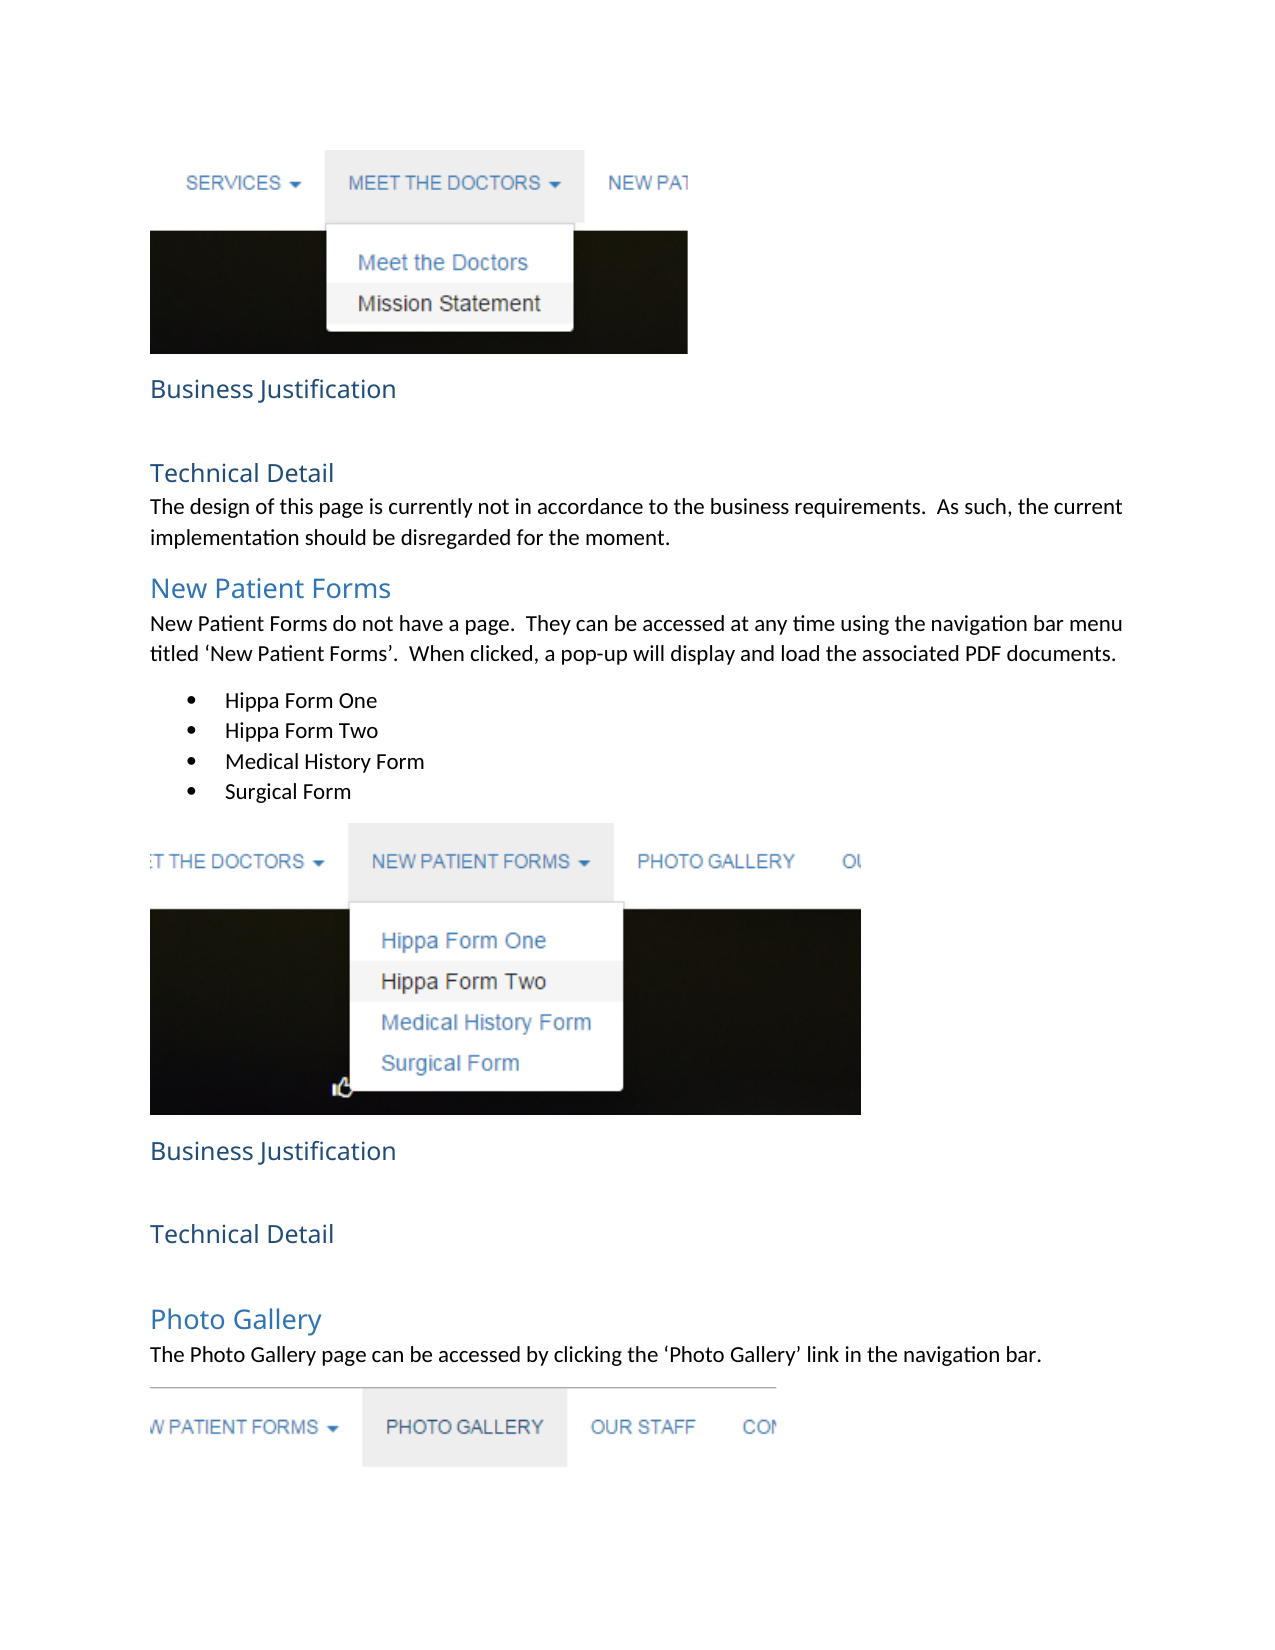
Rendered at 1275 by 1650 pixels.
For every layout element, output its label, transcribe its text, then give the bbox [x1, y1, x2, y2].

picture [150, 823, 861, 1115]
subtitle Business Justification [150, 1133, 1125, 1167]
list Surgical Form [187, 777, 1125, 805]
list Medical History Form [187, 747, 1125, 775]
picture [150, 150, 688, 354]
text New Patient Forms do not have a page. They can be accessed at any time using the navigation bar menu titled ‘New Patient Forms’. When clicked, a pop-up will display and load the associated PDF documents. [150, 609, 1125, 667]
text The design of this page is currently not in accordance to the business requirements. As such, the current implementation should be disregarded for the moment. [150, 492, 1125, 551]
list Hippa Form One [187, 686, 1125, 714]
picture [150, 1387, 777, 1486]
subtitle Technical Detail [150, 456, 1125, 490]
list Hippa Form Two [187, 717, 1125, 744]
text The Photo Gallery page can be accessed by clicking the ‘Photo Gallery’ link in the navigation bar. [150, 1340, 1125, 1368]
subtitle Business Justification [150, 372, 1125, 406]
subtitle Technical Detail [150, 1217, 1125, 1251]
subtitle New Patient Forms [150, 569, 1125, 606]
subtitle Photo Gallery [150, 1301, 1125, 1337]
